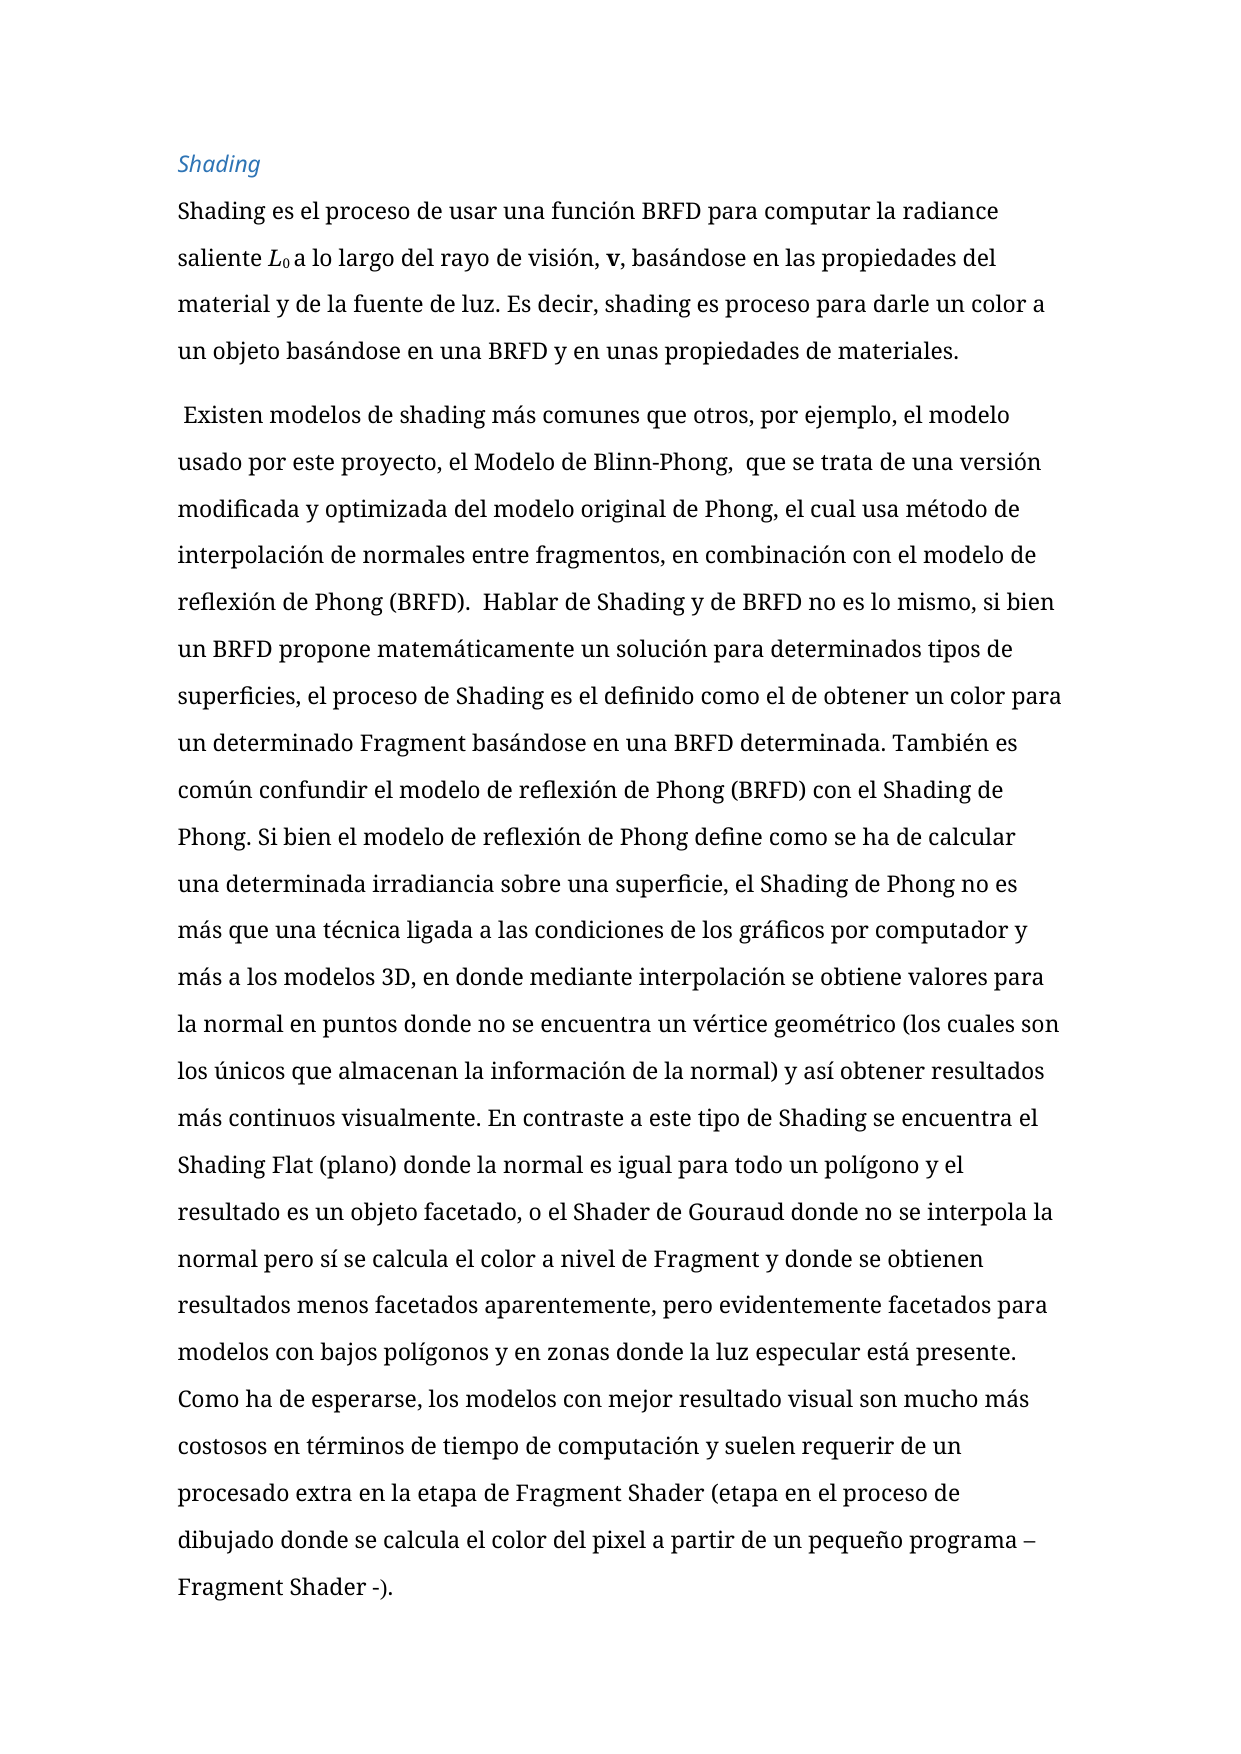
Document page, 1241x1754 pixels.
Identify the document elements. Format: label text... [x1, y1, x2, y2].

text Shading es el proceso de usar una función BRFD para computar la radiance saliente L0 a lo largo del rayo de visión, v, basándose en las propiedades del material y de la fuente de luz. Es decir, shading es proceso para darle un color a un objeto basándose en una BRFD y en unas propiedades de materiales. [177, 194, 1063, 366]
subtitle Shading [177, 148, 1063, 179]
text Existen modelos de shading más comunes que otros, por ejemplo, el modelo usado por este proyecto, el Modelo de Blinn-Phong, que se trata de una versión modificada y optimizada del modelo original de Phong, el cual usa método de interpolación de normales entre fragmentos, en combinación con el modelo de reflexión de Phong (BRFD). Hablar de Shading y de BRFD no es lo mismo, si bien un BRFD propone matemáticamente un solución para determinados tipos de superficies, el proceso de Shading es el definido como el de obtener un color para un determinado Fragment basándose en una BRFD determinada. También es común confundir el modelo de reflexión de Phong (BRFD) con el Shading de Phong. Si bien el modelo de reflexión de Phong define como se ha de calcular una determinada irradiancia sobre una superficie, el Shading de Phong no es más que una técnica ligada a las condiciones de los gráficos por computador y más a los modelos 3D, en donde mediante interpolación se obtiene valores para la normal en puntos donde no se encuentra un vértice geométrico (los cuales son los únicos que almacenan la información de la normal) y así obtener resultados más continuos visualmente. En contraste a este tipo de Shading se encuentra el Shading Flat (plano) donde la normal es igual para todo un polígono y el resultado es un objeto facetado, o el Shader de Gouraud donde no se interpola la normal pero sí se calcula el color a nivel de Fragment y donde se obtienen resultados menos facetados aparentemente, pero evidentemente facetados para modelos con bajos polígonos y en zonas donde la luz especular está presente. Como ha de esperarse, los modelos con mejor resultado visual son mucho más costosos en términos de tiempo de computación y suelen requerir de un procesado extra en la etapa de Fragment Shader (etapa en el proceso de dibujado donde se calcula el color del pixel a partir de un pequeño programa – Fragment Shader -). [177, 399, 1063, 1602]
